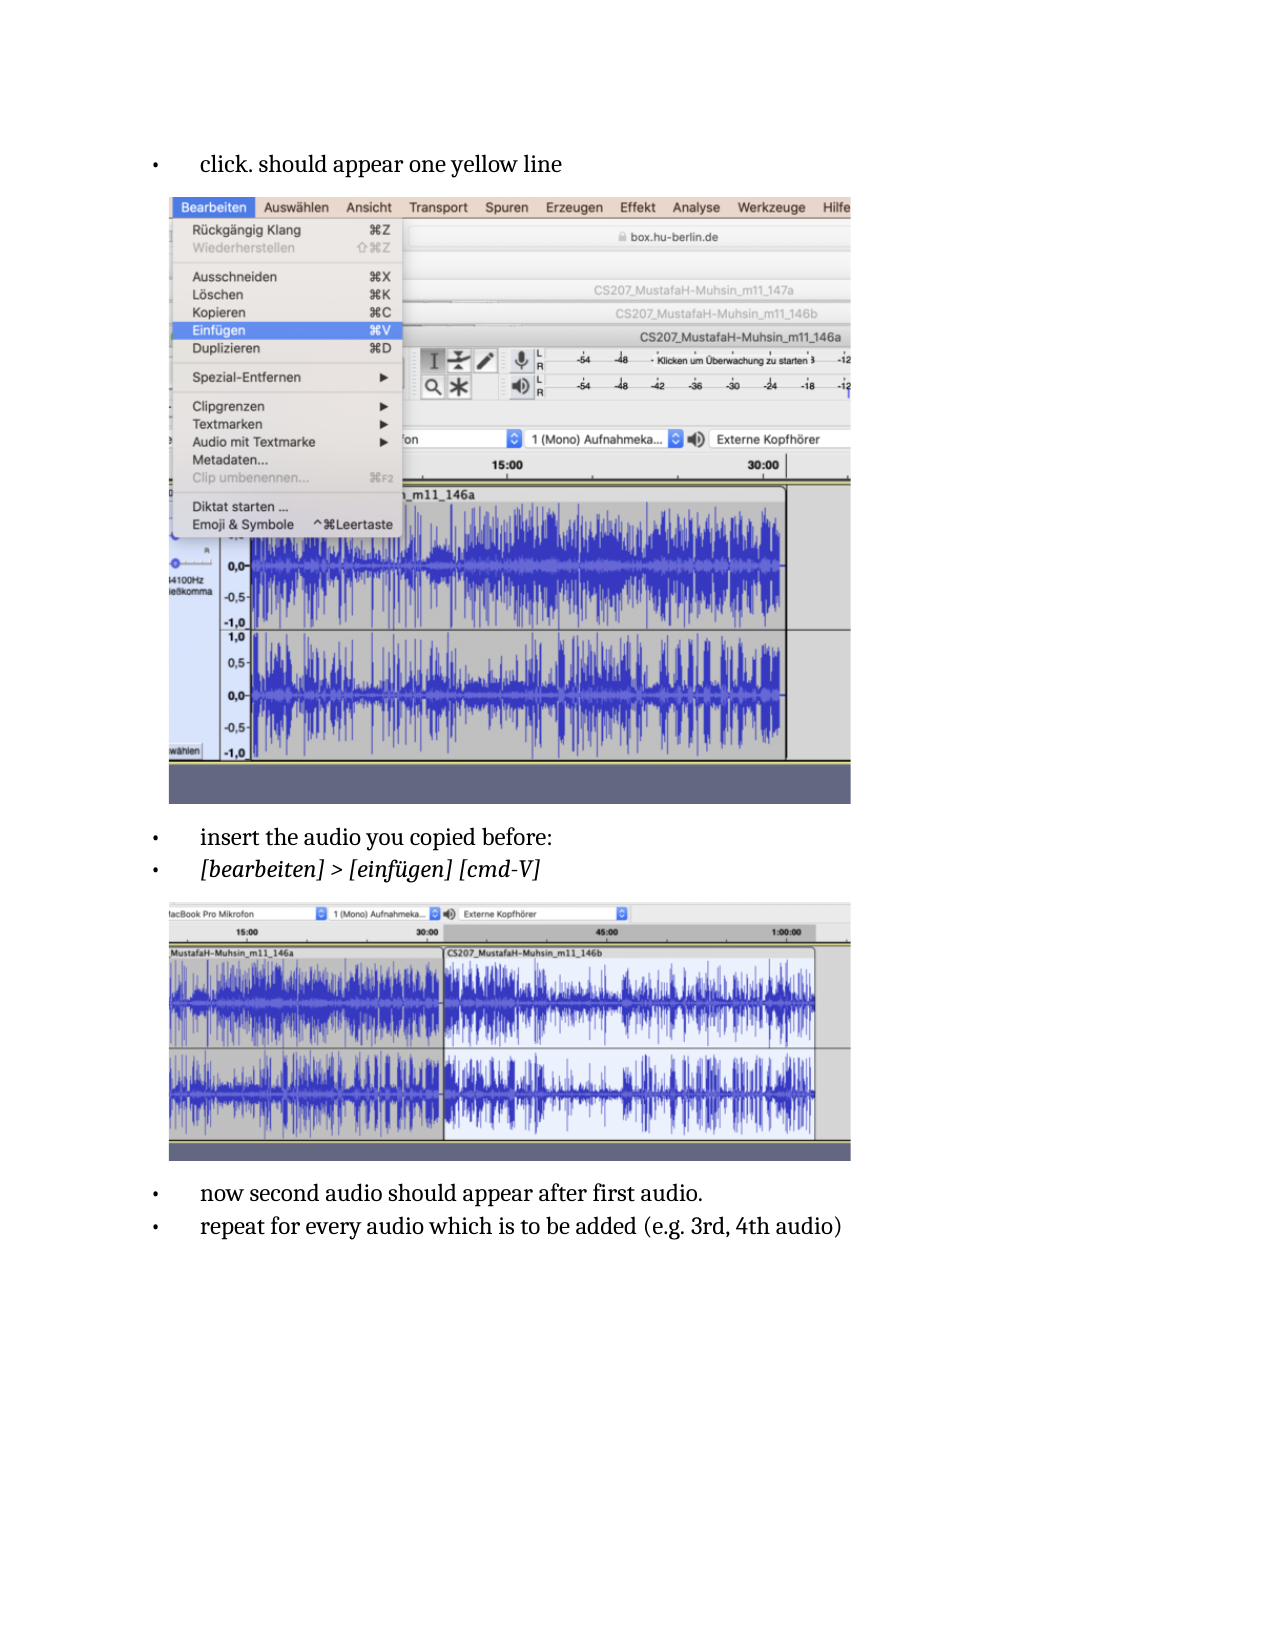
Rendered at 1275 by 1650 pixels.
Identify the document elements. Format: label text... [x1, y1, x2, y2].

list now second audio should appear after first audio. [150, 1179, 1125, 1208]
picture [168, 197, 851, 804]
picture [168, 902, 851, 1161]
list [bearbeiten] > [einfügen] [cmd-V] [150, 855, 1125, 884]
list click. should appear one yellow line [150, 150, 1125, 179]
list insert the audio you copied before: [150, 823, 1125, 851]
list repeat for every audio which is to be added (e.g. 3rd, 4th audio) [150, 1212, 1125, 1241]
